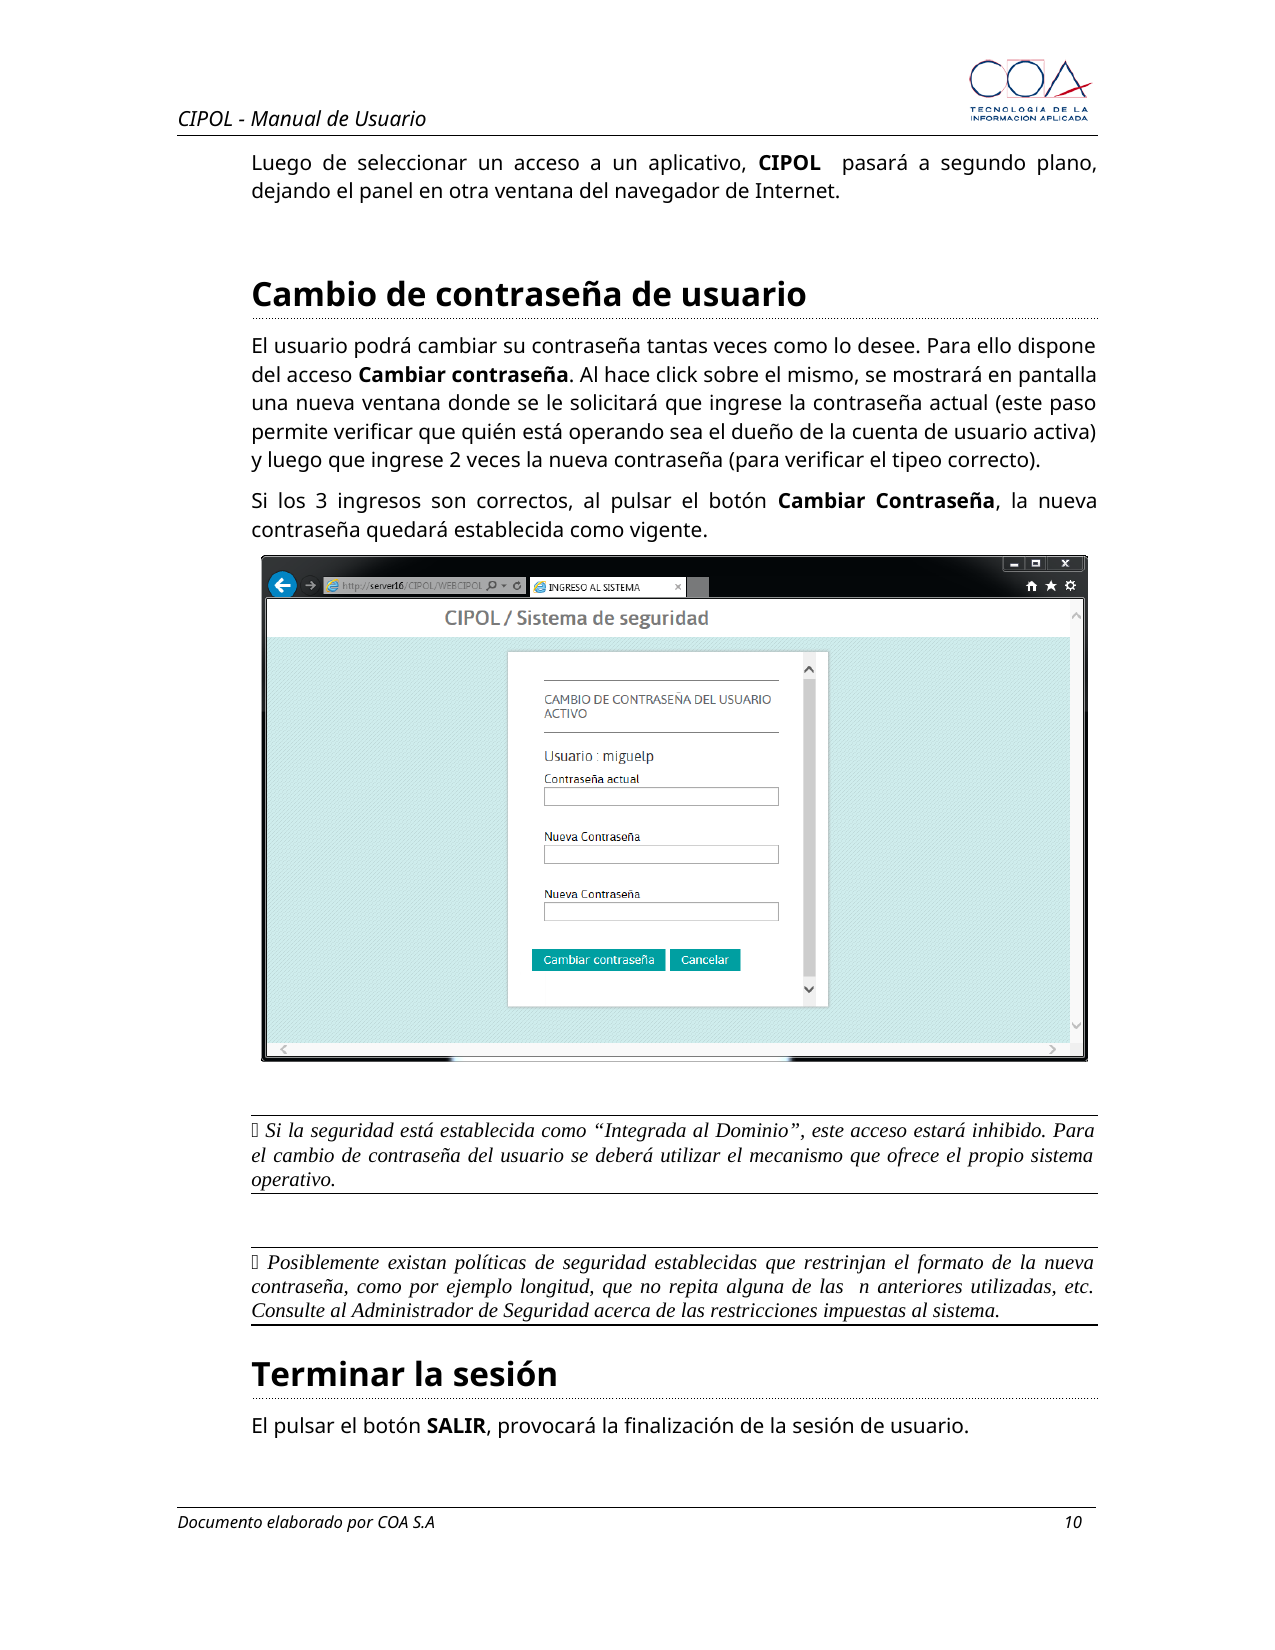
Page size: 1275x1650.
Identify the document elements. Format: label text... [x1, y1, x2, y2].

text El usuario podrá cambiar su contraseña tantas veces como lo desee. Para ello dispone del acceso Cambiar contraseña. Al hace click sobre el mismo, se mostrará en pantalla una nueva ventana donde se le solicitará que ingrese la contraseña actual (este paso permite verificar que quién está operando sea el dueño de la cuenta de usuario activa) y luego que ingrese 2 veces la nueva contraseña (para verificar el tipeo correcto). [251, 332, 1098, 474]
subtitle Terminar la sesión [251, 1351, 1098, 1399]
subtitle Cambio de contraseña de usuario [251, 271, 1098, 319]
text Si la seguridad está establecida como “Integrada al Dominio”, este acceso estará inhibido. Para el cambio de contraseña del usuario se deberá utilizar el mecanismo que ofrece el propio sistema operativo. [251, 1116, 1098, 1193]
text Luego de seleccionar un acceso a un aplicativo, CIPOL pasará a segundo plano, dejando el panel en otra ventana del navegador de Internet. [251, 148, 1098, 204]
text El pulsar el botón SALIR, provocará la finalización de la sesión de usuario. [251, 1412, 1098, 1440]
picture [964, 49, 1096, 127]
text Posiblemente existan políticas de seguridad establecidas que restrinjan el formato de la nueva contraseña, como por ejemplo longitud, que no repita alguna de las n anteriores utilizadas, etc. Consulte al Administrador de Seguridad acerca de las restricciones impuestas al sistema. [251, 1248, 1098, 1324]
text Si los 3 ingresos son correctos, al pulsar el botón Cambiar Contraseña, la nueva contraseña quedará establecida como vigente. [251, 486, 1098, 543]
picture [261, 555, 1088, 1062]
